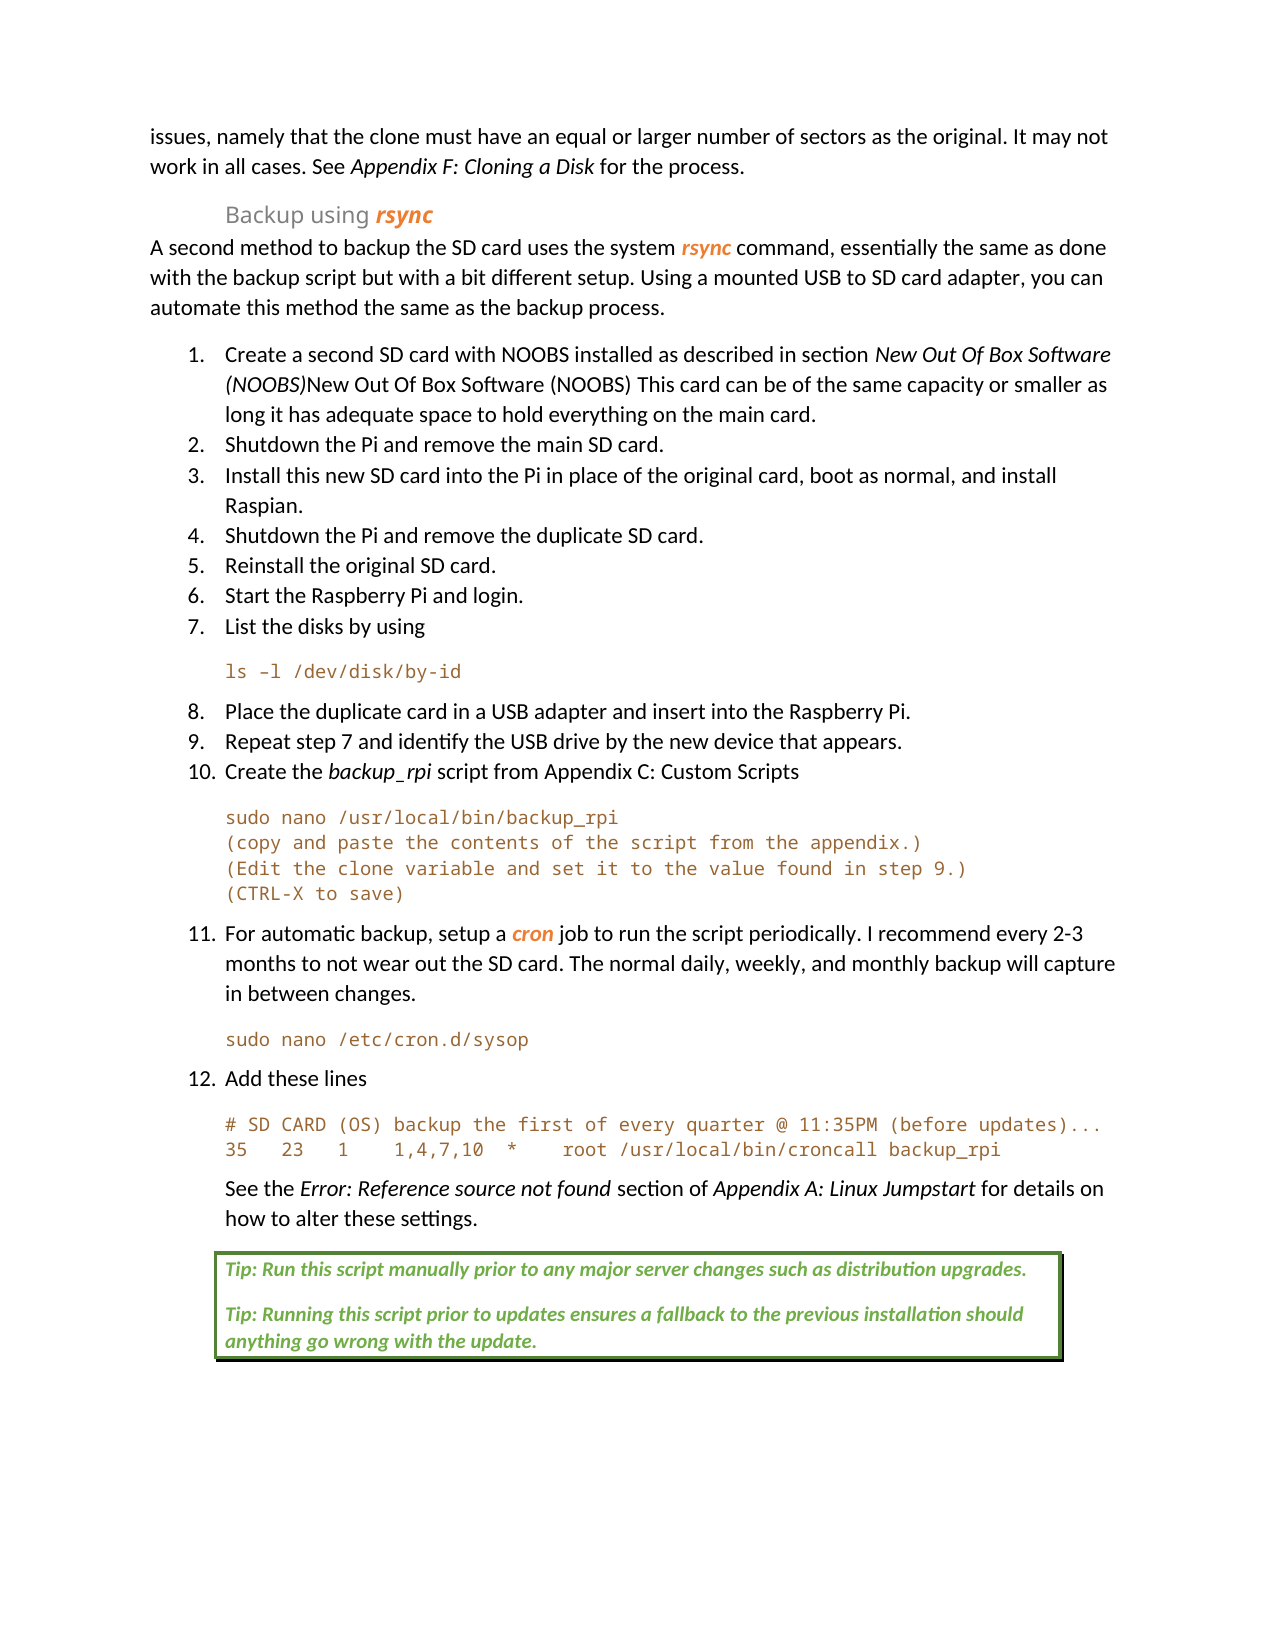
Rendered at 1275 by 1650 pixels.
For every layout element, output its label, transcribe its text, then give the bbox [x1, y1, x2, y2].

list Place the duplicate card in a USB adapter and insert into the Raspberry Pi. [187, 697, 1125, 725]
text sudo nano /etc/cron.d/sysop [225, 1026, 1125, 1051]
text # SD CARD (OS) backup the first of every quarter @ 11:35PM (before updates)... [225, 1111, 1125, 1136]
text (Edit the clone variable and set it to the value found in step 9.) [225, 855, 1125, 881]
text sudo nano /usr/local/bin/backup_rpi [225, 804, 1125, 829]
list Add these lines [187, 1064, 1125, 1092]
list Repeat step 7 and identify the USB drive by the new device that appears. [187, 727, 1125, 755]
list Create the backup_rpi script from Appendix C: Custom Scripts [187, 757, 1125, 785]
list Install this new SD card into the Pi in place of the original card, boot as normal, and install Raspian. [187, 461, 1125, 519]
text (copy and paste the contents of the script from the appendix.) [225, 829, 1125, 855]
subtitle Backup using rsync [225, 199, 1125, 230]
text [150, 122, 1125, 180]
text See the Cron Jobs section of Appendix A: Linux Jumpstart for details on how to alter these settings. [225, 1174, 1125, 1233]
text Tip: Run this script manually prior to any major server changes such as distribution upgrades. [217, 1255, 1058, 1282]
list Shutdown the Pi and remove the duplicate SD card. [187, 521, 1125, 549]
list For automatic backup, setup a cron job to run the script periodically. I recommend every 2-3 months to not wear out the SD card. The normal daily, weekly, and monthly backup will capture in between changes. [187, 919, 1125, 1007]
text Tip: Running this script prior to updates ensures a fallback to the previous installation should anything go wrong with the update. [217, 1296, 1058, 1356]
list Reinstall the original SD card. [187, 551, 1125, 579]
text A second method to backup the SD card uses the system rsync command, essentially the same as done with the backup script but with a bit different setup. Using a mounted USB to SD card adapter, you can automate this method the same as the backup process. [150, 233, 1125, 321]
list Start the Raspberry Pi and login. [187, 582, 1125, 610]
text ls –l /dev/disk/by-id [225, 659, 1125, 684]
text 35 23 1 1,4,7,10 * root /usr/local/bin/croncall backup_rpi [225, 1136, 1125, 1162]
list Create a second SD card with NOOBS installed as described in section New Out Of Box Software (NOOBS). This card can be of the same capacity or smaller as long it has adequate space to hold everything on the main card. [187, 340, 1125, 428]
text (CTRL-X to save) [225, 881, 1125, 906]
list List the disks by using [187, 612, 1125, 640]
list Shutdown the Pi and remove the main SD card. [187, 431, 1125, 459]
